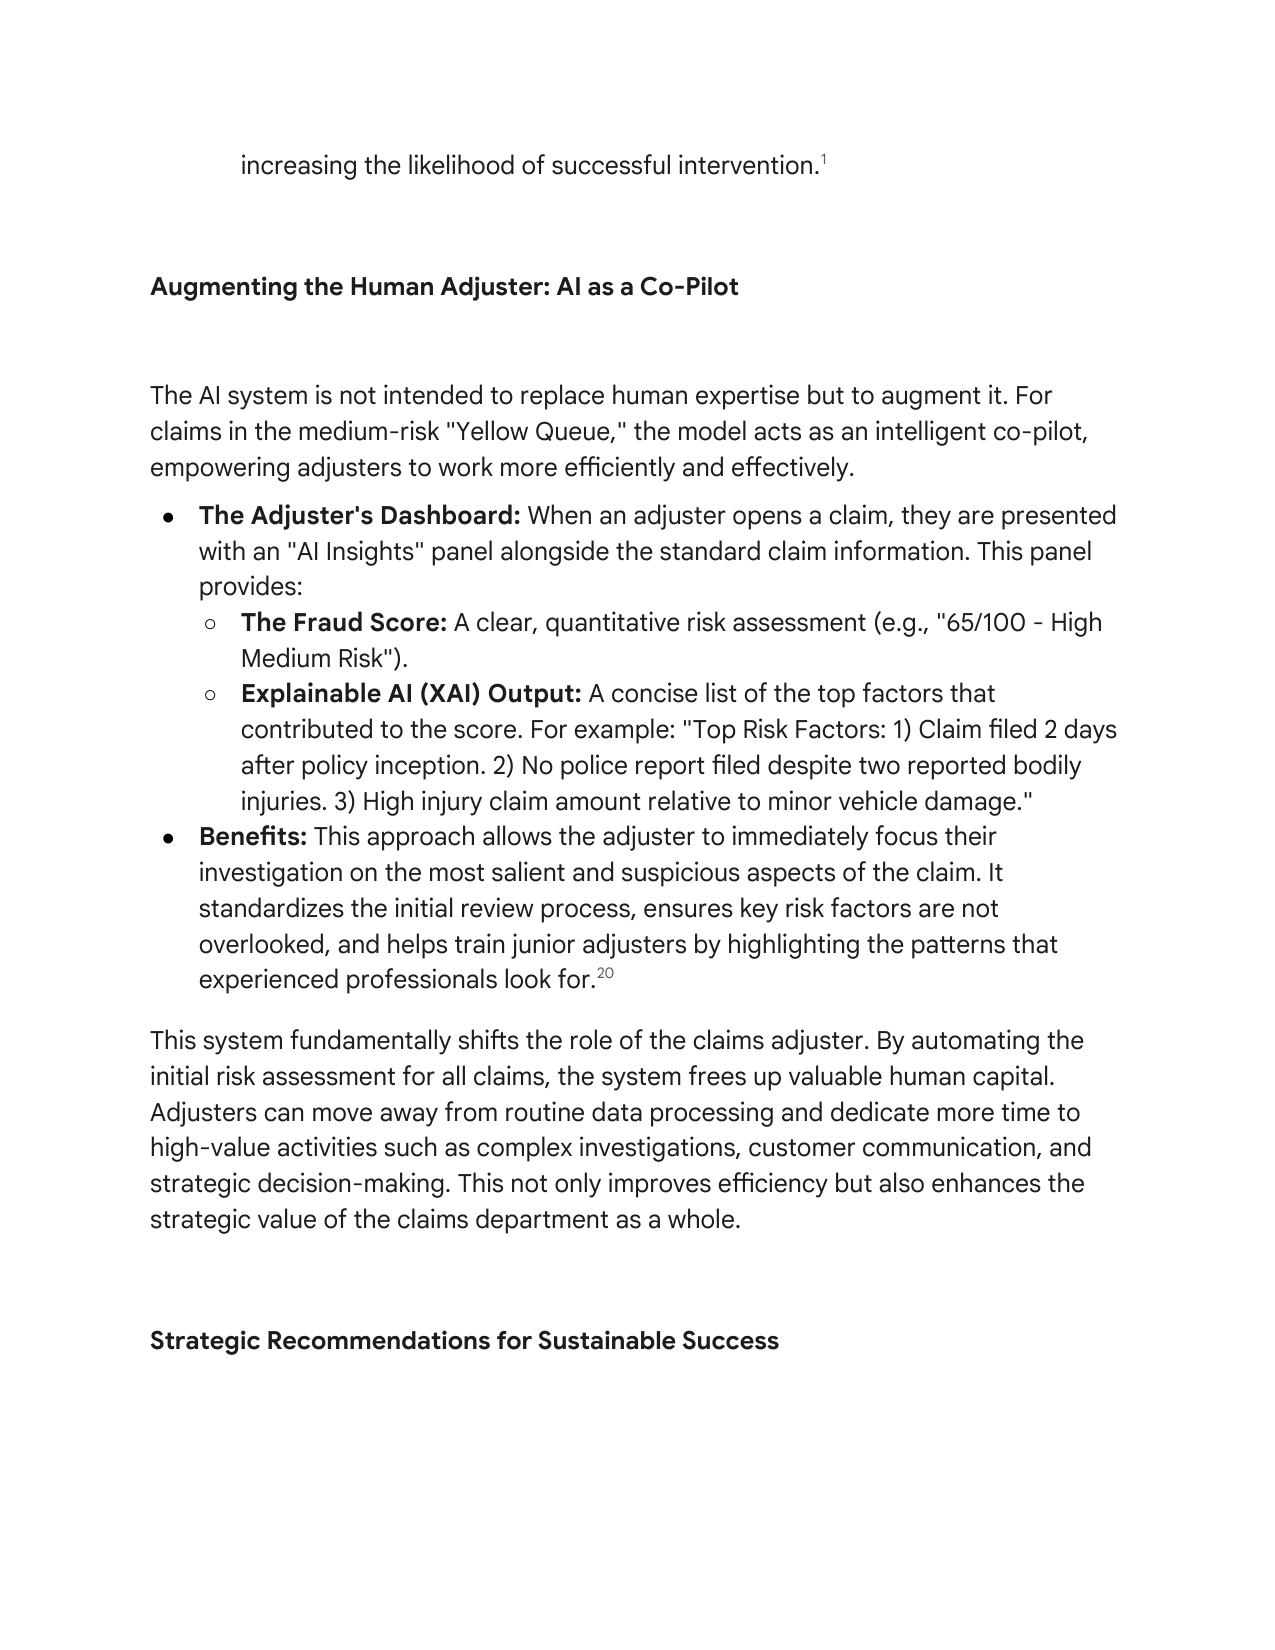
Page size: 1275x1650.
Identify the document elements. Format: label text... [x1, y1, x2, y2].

list Explainable AI (XAI) Output: A concise list of the top factors that contributed to the score. For example: "Top Risk Factors: 1) Claim filed 2 days after policy inception. 2) No police report filed despite two reported bodily injuries. 3) High injury claim amount relative to minor vehicle damage." [203, 679, 1125, 817]
text This system fundamentally shifts the role of the claims adjuster. By automating the initial risk assessment for all claims, the system frees up valuable human capital. Adjusters can move away from routine data processing and dedicate more time to high-value activities such as complex investigations, customer communication, and strategic decision-making. This not only improves efficiency but also enhances the strategic value of the claims department as a whole. [150, 1025, 1125, 1235]
list The Fraud Score: A clear, quantitative risk assessment (e.g., "65/100 - High Medium Risk"). [203, 607, 1125, 674]
list Benefits: This approach allows the adjuster to immediately focus their investigation on the most salient and suspicious aspects of the claim. It standardizes the initial review process, ensures key risk factors are not overlooked, and helps train junior adjusters by highlighting the patterns that experienced professionals look for.20 [161, 822, 1125, 996]
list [203, 150, 1125, 181]
list The Adjuster's Dashboard: When an adjuster opens a claim, they are presented with an "AI Insights" panel alongside the standard claim information. This panel provides: [161, 500, 1125, 603]
subtitle Strategic Recommendations for Sustainable Success [150, 1325, 1125, 1357]
subtitle Augmenting the Human Adjuster: AI as a Co-Pilot [150, 271, 1125, 303]
text The AI system is not intended to replace human expertise but to augment it. For claims in the medium-risk "Yellow Queue," the model acts as an intelligent co-pilot, empowering adjusters to work more efficiently and effectively. [150, 380, 1125, 483]
